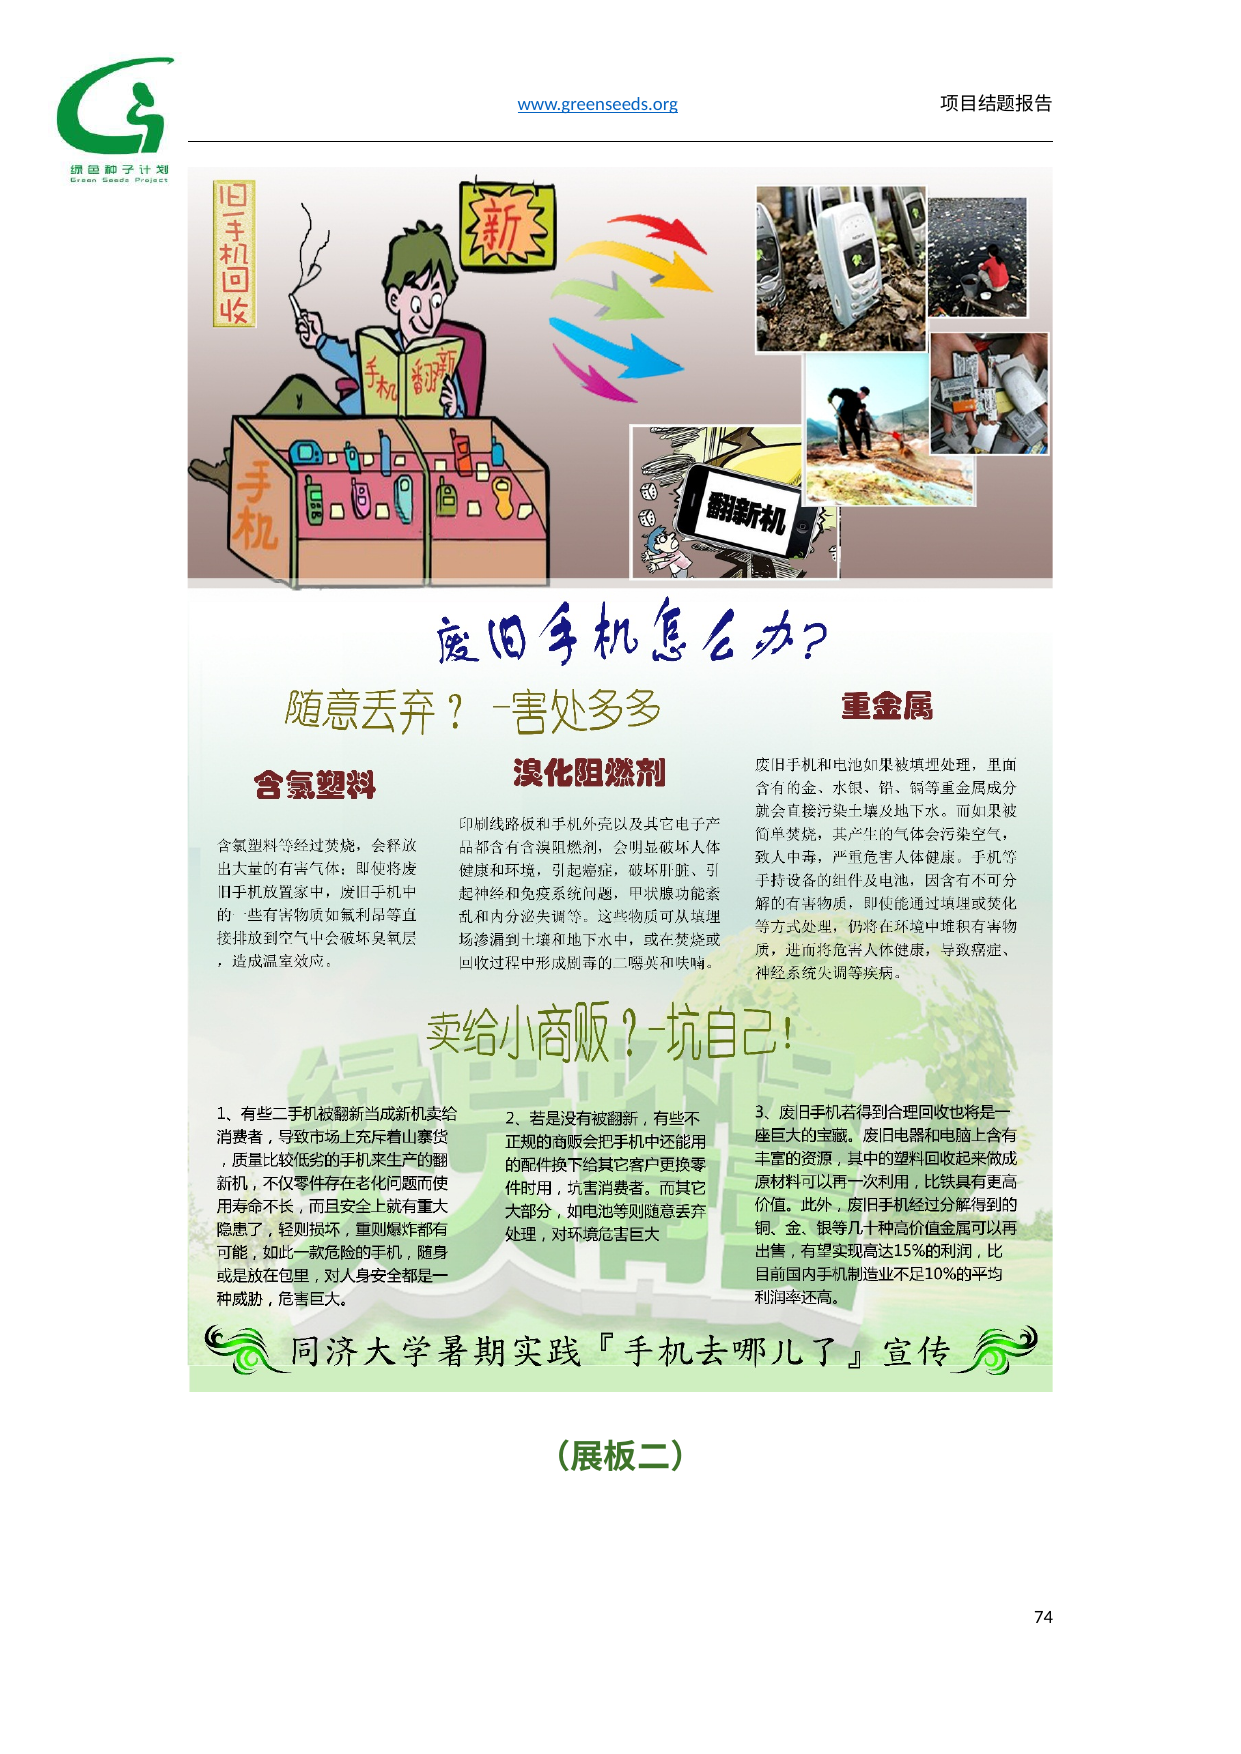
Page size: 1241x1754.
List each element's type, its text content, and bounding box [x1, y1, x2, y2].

picture [48, 52, 1053, 1392]
text （展板二） [187, 1422, 1053, 1487]
